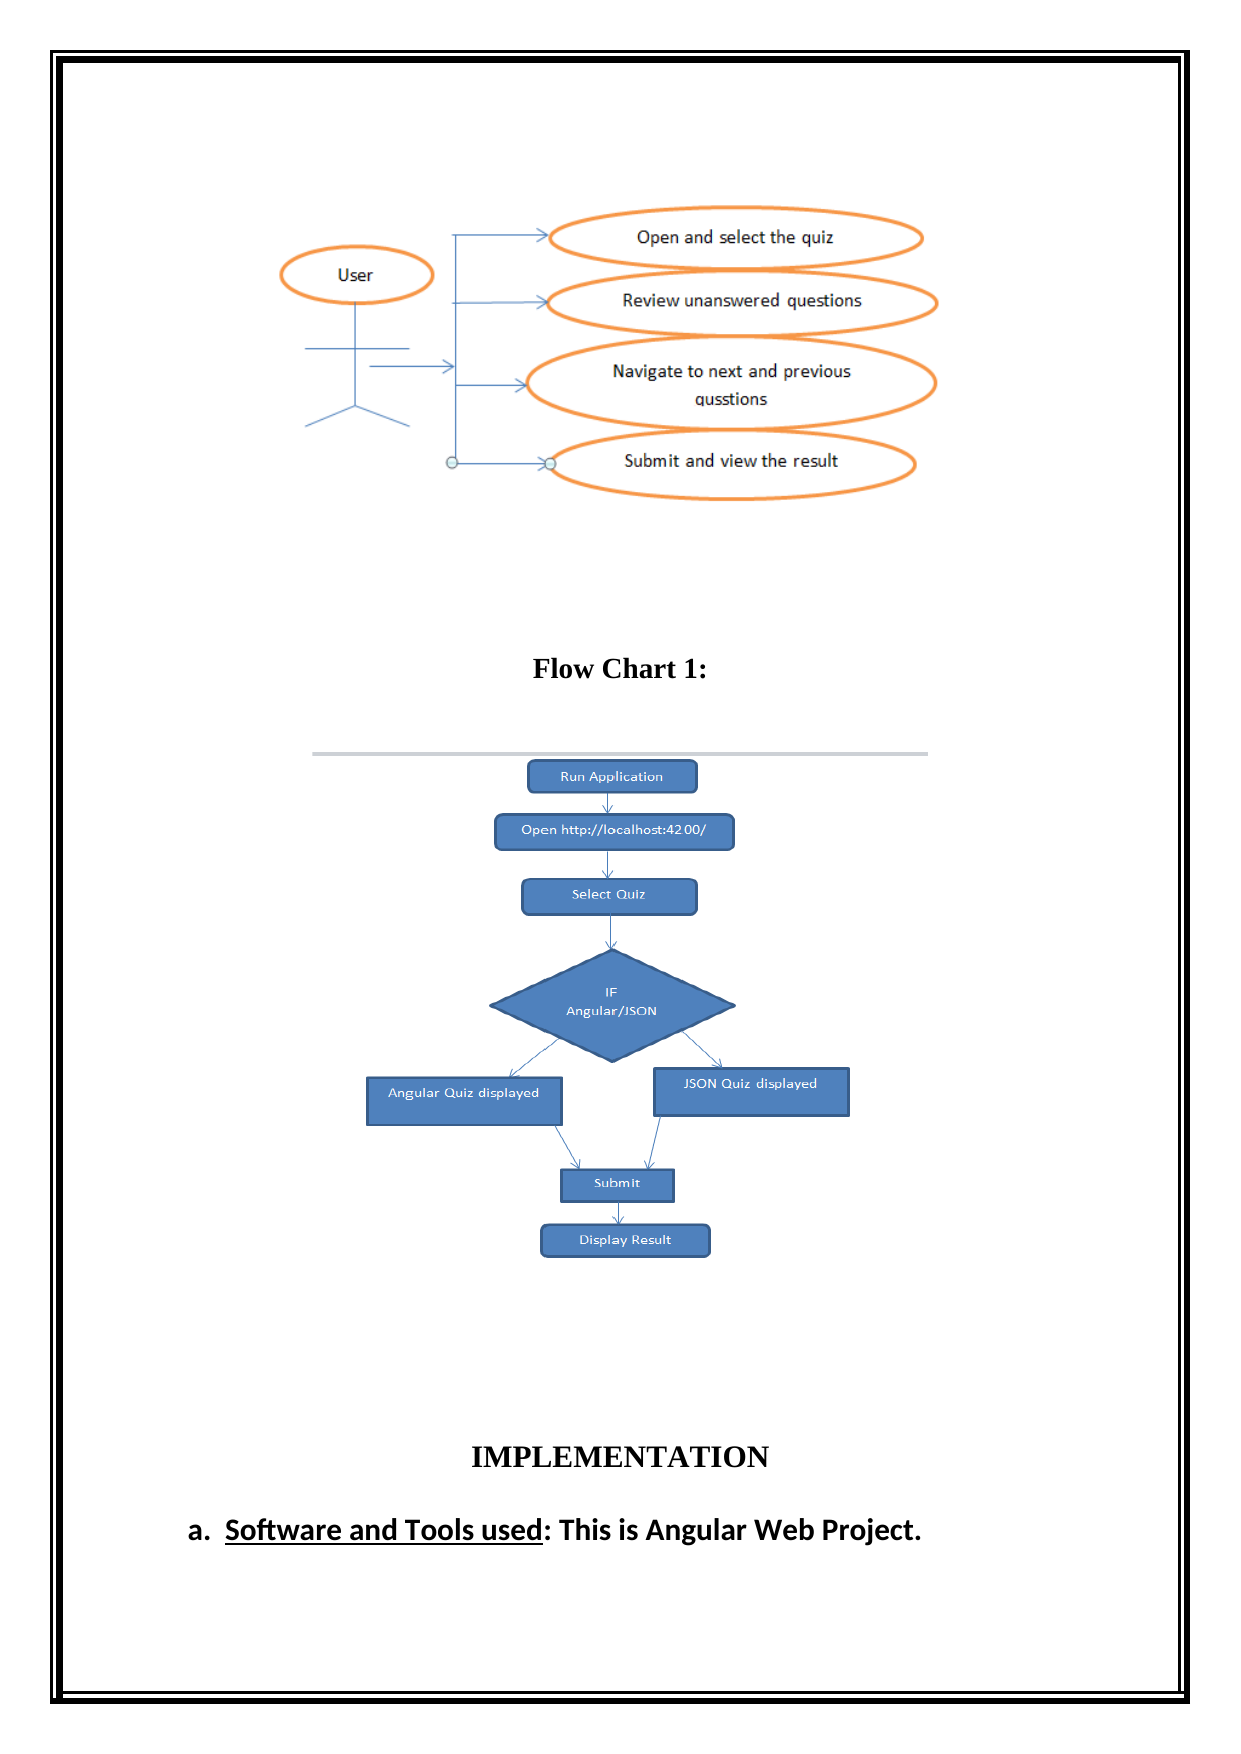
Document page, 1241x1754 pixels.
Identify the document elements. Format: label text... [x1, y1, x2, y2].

picture [235, 150, 1080, 593]
text IMPLEMENTATION [150, 1439, 1090, 1474]
picture [312, 752, 928, 1269]
list Software and Tools used: This is Angular Web Project. [187, 1511, 1090, 1549]
text Flow Chart 1: [150, 651, 1090, 685]
